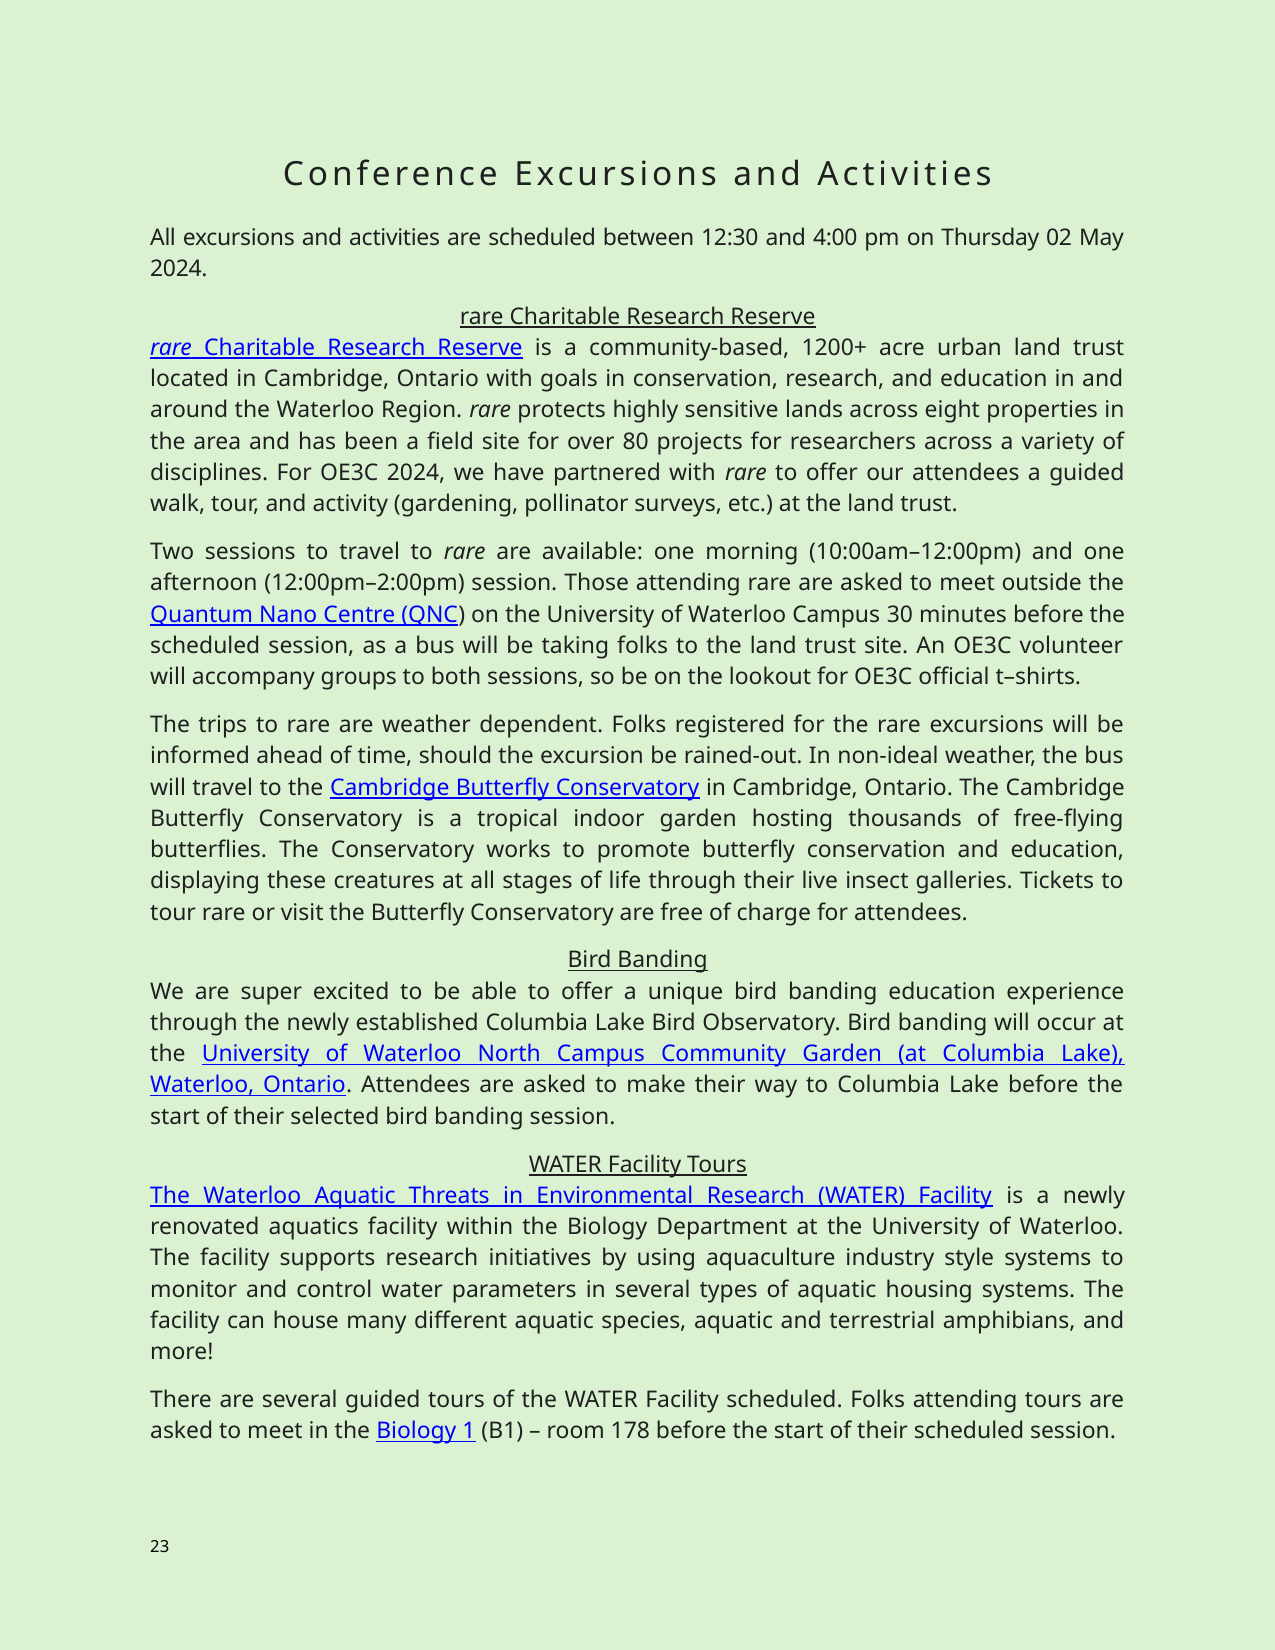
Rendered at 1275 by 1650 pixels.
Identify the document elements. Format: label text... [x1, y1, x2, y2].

text The trips to rare are weather dependent. Folks registered for the rare excursions will be informed ahead of time, should the excursion be rained-out. In non-ideal weather, the bus will travel to the Cambridge Butterfly Conservatory in Cambridge, Ontario. The Cambridge Butterfly Conservatory is a tropical indoor garden hosting thousands of free-flying butterflies. The Conservatory works to promote butterfly conservation and education, displaying these creatures at all stages of life through their live insect galleries. Tickets to tour rare or visit the Butterfly Conservatory are free of charge for attendees. [150, 708, 1125, 927]
text All excursions and activities are scheduled between 12:30 and 4:00 pm on Thursday 02 May 2024. [150, 220, 1125, 283]
text The Waterloo Aquatic Threats in Environmental Research (WATER) Facility is a newly renovated aquatics facility within the Biology Department at the University of Waterloo. The facility supports research initiatives by using aquaculture industry style systems to monitor and control water parameters in several types of aquatic housing systems. The facility can house many different aquatic species, aquatic and terrestrial amphibians, and more! [150, 1179, 1125, 1366]
text Bird Banding [150, 943, 1125, 974]
text There are several guided tours of the WATER Facility scheduled. Folks attending tours are asked to meet in the Biology 1 (B1) – room 178 before the start of their scheduled session. [150, 1383, 1125, 1445]
text Two sessions to travel to rare are available: one morning (10:00am–12:00pm) and one afternoon (12:00pm–2:00pm) session. Those attending rare are asked to meet outside the Quantum Nano Centre (QNC) on the University of Waterloo Campus 30 minutes before the scheduled session, as a bus will be taking folks to the land trust site. An OE3C volunteer will accompany groups to both sessions, so be on the lookout for OE3C official t–shirts. [150, 535, 1125, 691]
text Conference Excursions and Activities [150, 150, 1125, 195]
text We are super excited to be able to offer a unique bird banding education experience through the newly established Columbia Lake Bird Observatory. Bird banding will occur at the University of Waterloo North Campus Community Garden (at Columbia Lake), Waterloo, Ontario. Attendees are asked to make their way to Columbia Lake before the start of their selected bird banding session. [150, 974, 1125, 1131]
text WATER Facility Tours [150, 1147, 1125, 1179]
text rare Charitable Research Reserve is a community-based, 1200+ acre urban land trust located in Cambridge, Ontario with goals in conservation, research, and education in and around the Waterloo Region. rare protects highly sensitive lands across eight properties in the area and has been a field site for over 80 projects for researchers across a variety of disciplines. For OE3C 2024, we have partnered with rare to offer our attendees a guided walk, tour, and activity (gardening, pollinator surveys, etc.) at the land trust. [150, 331, 1125, 518]
text rare Charitable Research Reserve [150, 299, 1125, 331]
